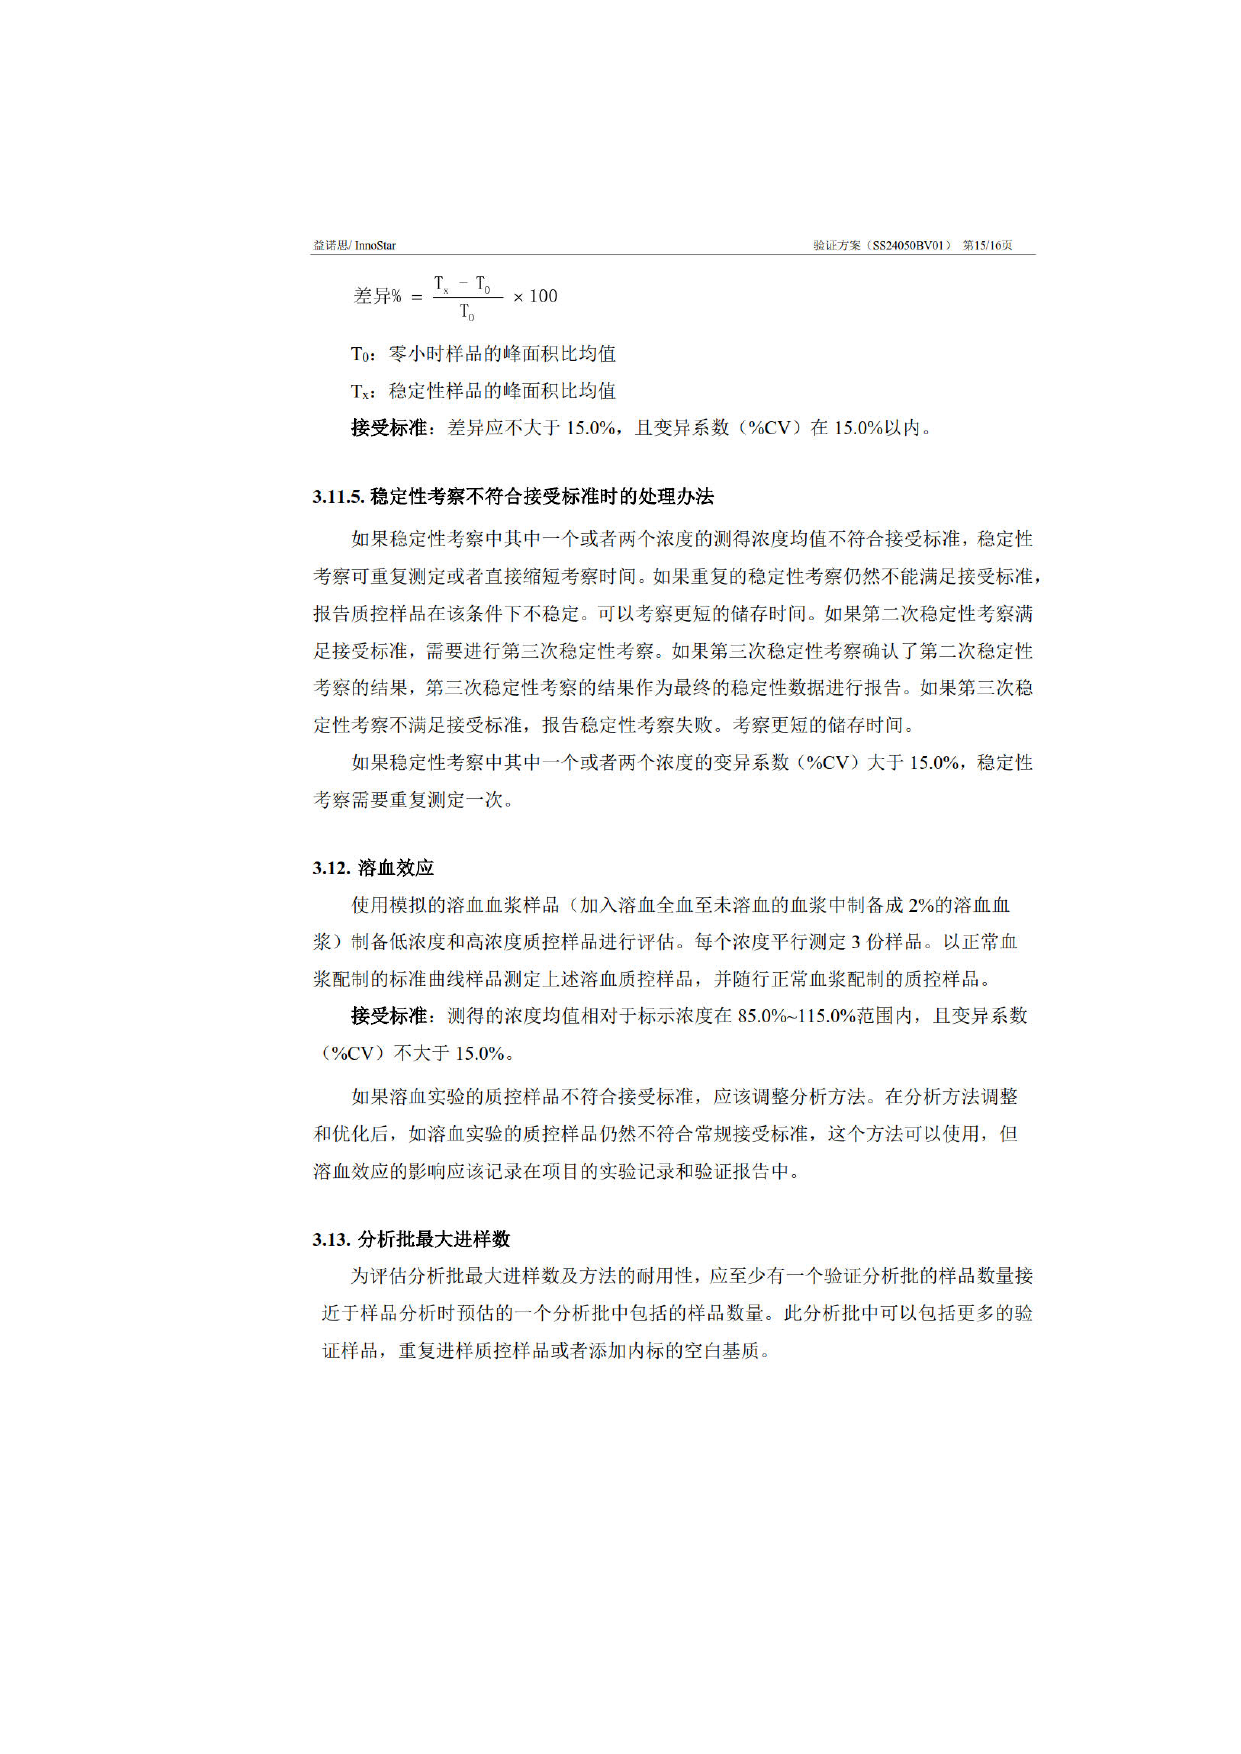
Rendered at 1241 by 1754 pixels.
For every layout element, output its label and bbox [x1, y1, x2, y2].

picture [177, 147, 1123, 1485]
